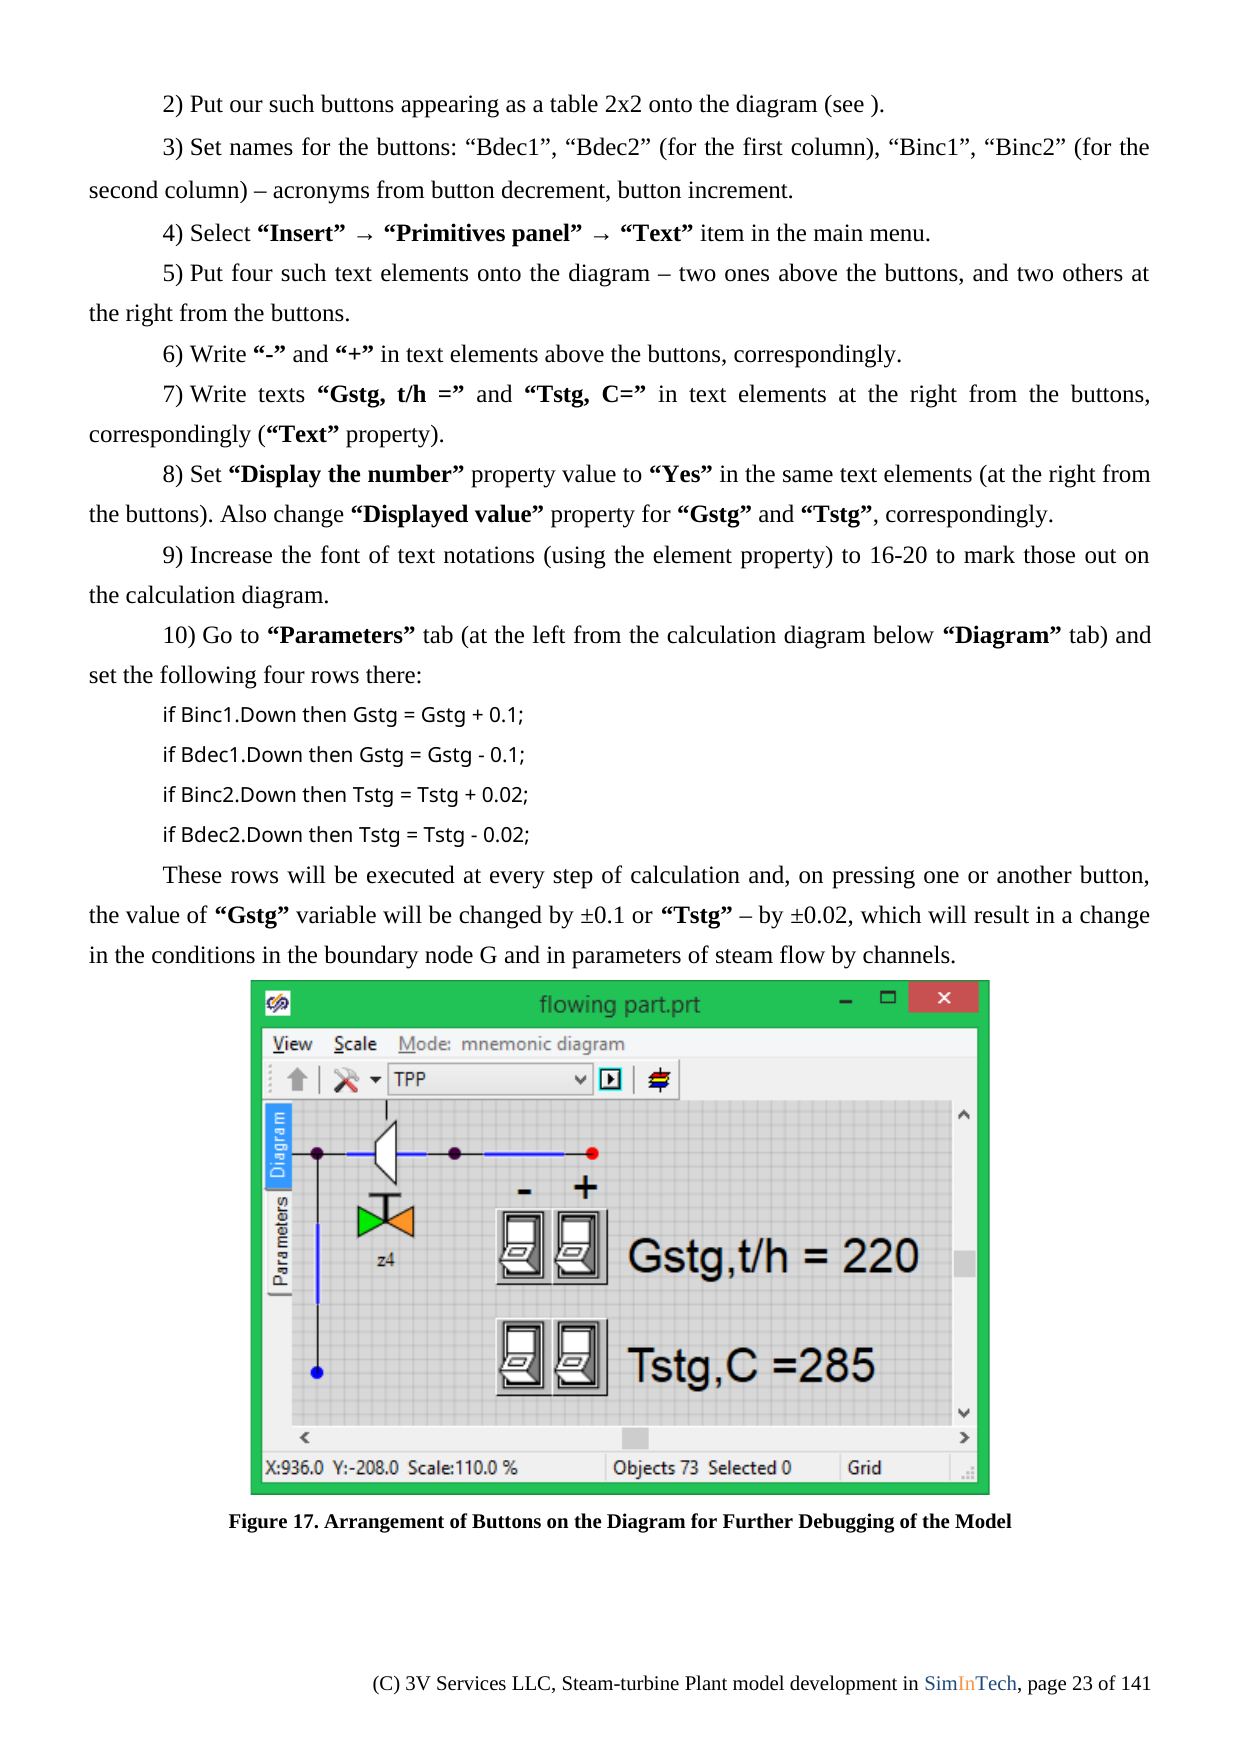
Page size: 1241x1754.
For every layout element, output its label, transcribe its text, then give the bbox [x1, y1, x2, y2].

list Put our such buttons appearing as a table 2x2 onto the diagram (see ). [89, 89, 1152, 117]
text if Binc2.Down then Tstg = Tstg + 0.02; [89, 780, 1152, 808]
text if Bdec1.Down then Gstg = Gstg - 0.1; [89, 740, 1152, 769]
list Set “Display the number” property value to “Yes” in the same text elements (at the right from the buttons). Also change “Displayed value” property for “Gstg” and “Tstg”, correspondingly. [89, 459, 1152, 528]
list Select “Insert” → “Primitives panel” → “Text” item in the main menu. [89, 218, 1152, 247]
list Put four such text elements onto the diagram – two ones above the buttons, and two others at the right from the buttons. [89, 258, 1152, 327]
text if Binc1.Down then Gstg = Gstg + 0.1; [89, 701, 1152, 729]
list Set names for the buttons: “Bdec1”, “Bdec2” (for the first column), “Binc1”, “Binc2” (for the second column) – acronyms from button decrement, button increment. [89, 132, 1152, 204]
list Write texts “Gstg, t/h =” and “Tstg, C=” in text elements at the right from the buttons, correspondingly (“Text” property). [89, 379, 1152, 448]
list Go to “Parameters” tab (at the left from the calculation diagram below “Diagram” tab) and set the following four rows there: [89, 620, 1152, 689]
list Write “-” and “+” in text elements above the buttons, correspondingly. [89, 339, 1152, 367]
picture [250, 980, 990, 1495]
text if Bdec2.Down then Tstg = Tstg - 0.02; [89, 820, 1152, 848]
list Increase the font of text notations (using the element property) to 16-20 to mark those out on the calculation diagram. [89, 540, 1152, 609]
text These rows will be executed at every step of calculation and, on pressing one or another button, the value of “Gstg” variable will be changed by ±0.1 or “Tstg” – by ±0.02, which will result in a change in the conditions in the boundary node G and in parameters of steam flow by channels. [89, 860, 1152, 969]
